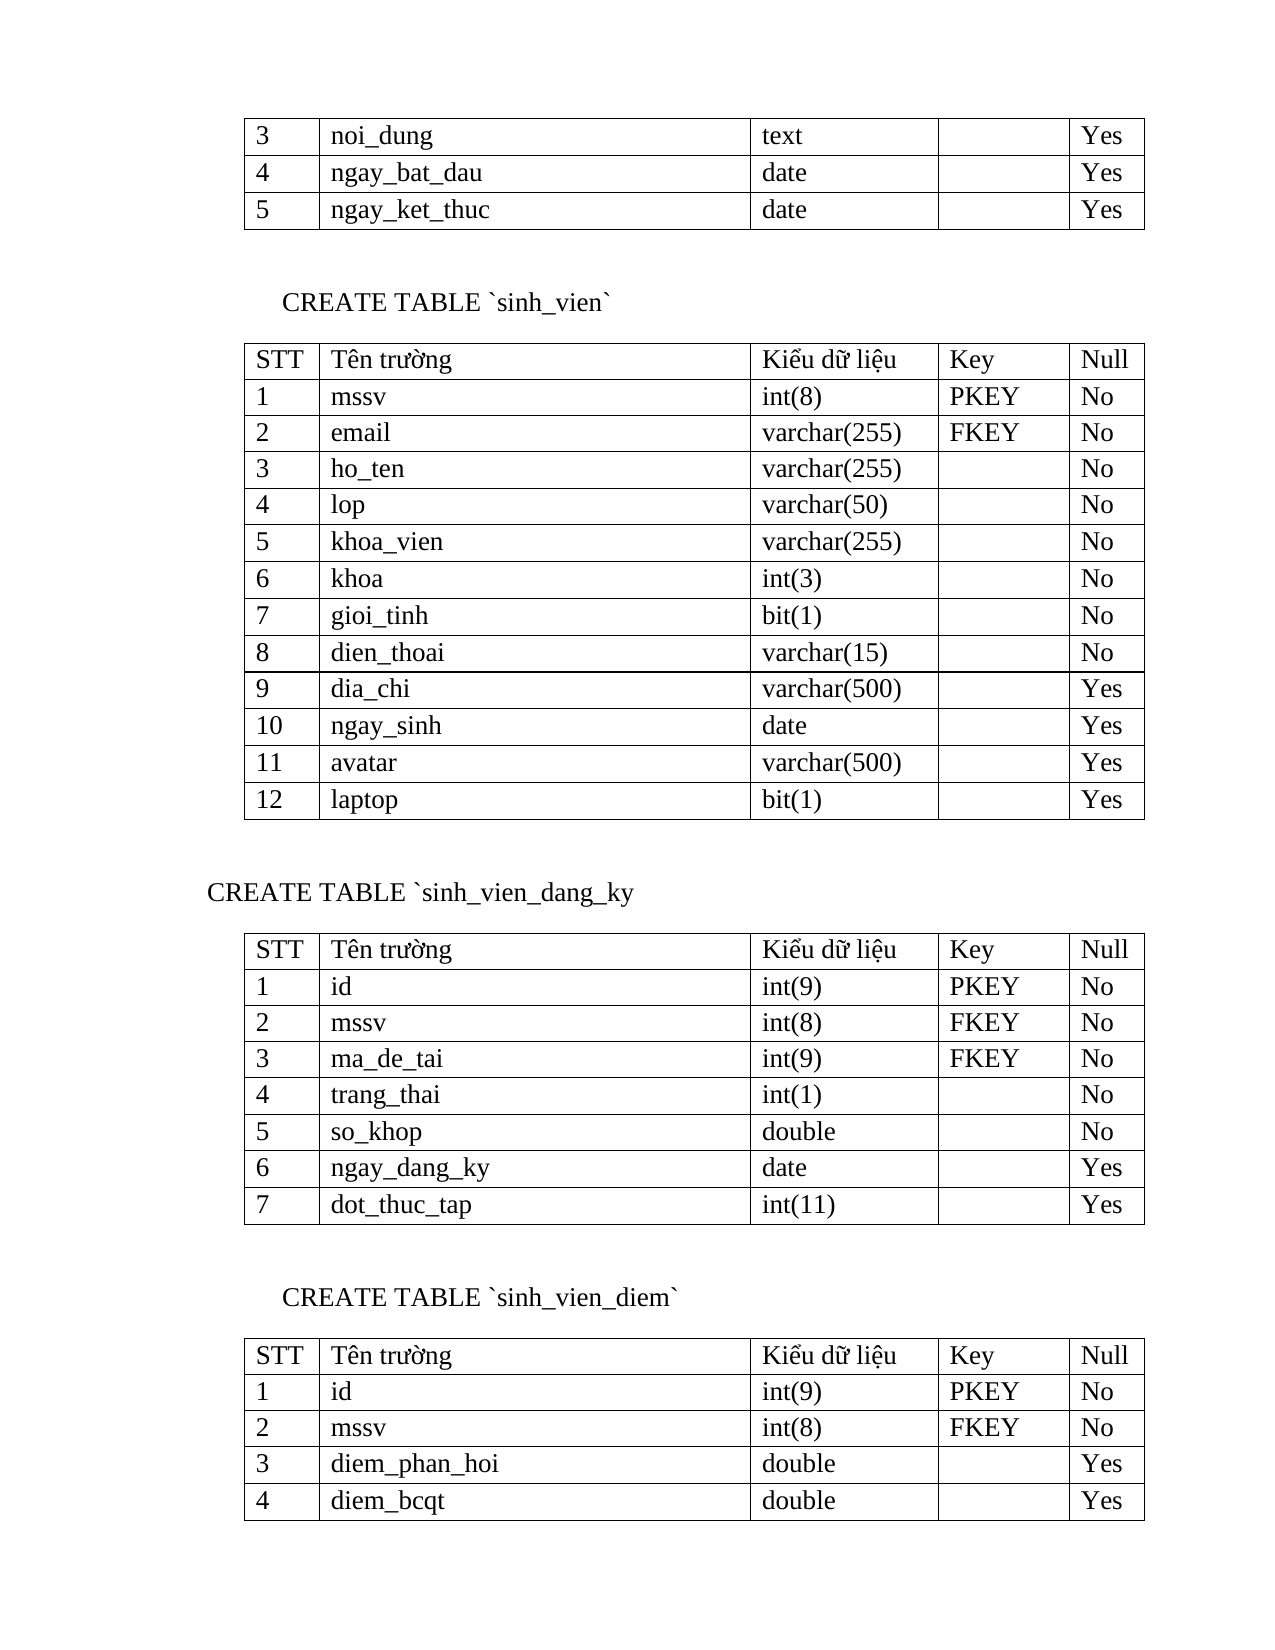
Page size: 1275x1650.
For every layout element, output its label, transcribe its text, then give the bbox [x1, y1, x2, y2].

table_cell int(9) [751, 1042, 938, 1077]
table_cell int(8) [751, 1006, 938, 1041]
table_cell 3 [245, 452, 319, 487]
table_cell 8 [245, 636, 319, 671]
table_cell khoa [320, 562, 750, 598]
table_cell [939, 1484, 1069, 1520]
table_header STT [245, 1339, 319, 1374]
table_cell 1 [245, 970, 319, 1005]
table_cell varchar(500) [751, 673, 938, 708]
table_cell email [320, 416, 750, 451]
table_cell [939, 746, 1069, 782]
table_cell 5 [245, 1115, 319, 1150]
table_cell int(1) [751, 1078, 938, 1113]
table_header Key [939, 344, 1069, 379]
table_cell text [751, 119, 938, 155]
table_cell int(9) [751, 1375, 938, 1410]
table_cell khoa_vien [320, 525, 750, 561]
table_header Null [1070, 344, 1144, 379]
table_cell trang_thai [320, 1078, 750, 1113]
table_cell No [1070, 636, 1144, 671]
table_cell No [1070, 1078, 1144, 1113]
table_cell FKEY [939, 416, 1069, 451]
table_cell ngay_sinh [320, 709, 750, 745]
table_cell Yes [1070, 193, 1144, 228]
table_cell No [1070, 1375, 1144, 1410]
table_cell int(8) [751, 380, 938, 415]
table_cell [939, 1447, 1069, 1483]
table_header Null [1070, 1339, 1144, 1374]
table_cell Yes [1070, 1484, 1144, 1520]
table_cell lop [320, 489, 750, 524]
table_cell ngay_bat_dau [320, 156, 750, 192]
table_cell 5 [245, 525, 319, 561]
table_cell id [320, 970, 750, 1005]
table_cell [939, 1188, 1069, 1224]
table_cell FKEY [939, 1411, 1069, 1446]
table_cell id [320, 1375, 750, 1410]
table_cell [939, 193, 1069, 228]
table_cell 1 [245, 1375, 319, 1410]
table_cell dien_thoai [320, 636, 750, 671]
table_header Key [939, 1339, 1069, 1374]
table_cell double [751, 1447, 938, 1483]
table_cell [939, 452, 1069, 487]
table_cell Yes [1070, 119, 1144, 155]
table_cell 12 [245, 783, 319, 818]
table_cell 7 [245, 599, 319, 634]
table_cell PKEY [939, 380, 1069, 415]
table_cell [939, 1078, 1069, 1113]
table_cell date [751, 156, 938, 192]
table_cell 7 [245, 1188, 319, 1224]
table_cell Yes [1070, 673, 1144, 708]
table_cell [939, 1151, 1069, 1187]
table_cell FKEY [939, 1006, 1069, 1041]
table_cell [939, 673, 1069, 708]
text CREATE TABLE `sinh_vien_diem` [207, 1281, 1157, 1313]
table_cell int(8) [751, 1411, 938, 1446]
table_cell ho_ten [320, 452, 750, 487]
table_header STT [245, 934, 319, 969]
table_header Kiểu dữ liệu [751, 344, 938, 379]
table_cell 6 [245, 1151, 319, 1187]
table_cell PKEY [939, 1375, 1069, 1410]
table_cell varchar(255) [751, 525, 938, 561]
table_cell Yes [1070, 1188, 1144, 1224]
table_cell int(11) [751, 1188, 938, 1224]
table_cell 4 [245, 156, 319, 192]
table_cell Yes [1070, 1151, 1144, 1187]
table_cell FKEY [939, 1042, 1069, 1077]
table_cell date [751, 1151, 938, 1187]
table_cell [939, 636, 1069, 671]
table_cell 1 [245, 380, 319, 415]
table_cell [939, 599, 1069, 634]
table_cell ngay_dang_ky [320, 1151, 750, 1187]
table_cell 11 [245, 746, 319, 782]
table_cell No [1070, 489, 1144, 524]
table_cell Yes [1070, 709, 1144, 745]
table_cell ma_de_tai [320, 1042, 750, 1077]
table_header Kiểu dữ liệu [751, 934, 938, 969]
table_cell varchar(255) [751, 416, 938, 451]
table_cell ngay_ket_thuc [320, 193, 750, 228]
table_cell 3 [245, 1447, 319, 1483]
text CREATE TABLE `sinh_vien_dang_ky [207, 876, 1157, 907]
table_cell 2 [245, 416, 319, 451]
table_cell No [1070, 599, 1144, 634]
table_cell No [1070, 416, 1144, 451]
table_cell gioi_tinh [320, 599, 750, 634]
table_cell varchar(15) [751, 636, 938, 671]
table_cell No [1070, 1006, 1144, 1041]
table_header Key [939, 934, 1069, 969]
table_cell mssv [320, 380, 750, 415]
table_cell bit(1) [751, 599, 938, 634]
table_cell Yes [1070, 1447, 1144, 1483]
table_cell mssv [320, 1006, 750, 1041]
table_cell avatar [320, 746, 750, 782]
table_cell Yes [1070, 156, 1144, 192]
table_cell double [751, 1115, 938, 1150]
table_cell 3 [245, 1042, 319, 1077]
table_cell [939, 562, 1069, 598]
table_cell dia_chi [320, 673, 750, 708]
table_cell varchar(255) [751, 452, 938, 487]
table_cell 9 [245, 673, 319, 708]
table_cell [939, 489, 1069, 524]
table_cell PKEY [939, 970, 1069, 1005]
table_cell 3 [245, 119, 319, 155]
table_cell 6 [245, 562, 319, 598]
table_cell dot_thuc_tap [320, 1188, 750, 1224]
table_cell No [1070, 970, 1144, 1005]
table_cell No [1070, 525, 1144, 561]
table_cell diem_bcqt [320, 1484, 750, 1520]
table_cell No [1070, 562, 1144, 598]
table_header Tên trường [320, 344, 750, 379]
table_cell varchar(500) [751, 746, 938, 782]
table_cell so_khop [320, 1115, 750, 1150]
table_cell No [1070, 1411, 1144, 1446]
table_cell No [1070, 1115, 1144, 1150]
table_cell mssv [320, 1411, 750, 1446]
table_cell 4 [245, 1484, 319, 1520]
table_cell date [751, 709, 938, 745]
table_cell 5 [245, 193, 319, 228]
table_cell 2 [245, 1411, 319, 1446]
table_header STT [245, 344, 319, 379]
table_cell [939, 783, 1069, 818]
table_cell varchar(50) [751, 489, 938, 524]
table_cell Yes [1070, 746, 1144, 782]
table_cell No [1070, 380, 1144, 415]
table_cell Yes [1070, 783, 1144, 818]
table_cell laptop [320, 783, 750, 818]
table_cell No [1070, 452, 1144, 487]
table_cell [939, 525, 1069, 561]
table_cell double [751, 1484, 938, 1520]
text CREATE TABLE `sinh_vien` [207, 286, 1157, 317]
table_header Kiểu dữ liệu [751, 1339, 938, 1374]
table_cell 2 [245, 1006, 319, 1041]
table_cell No [1070, 1042, 1144, 1077]
table_cell [939, 119, 1069, 155]
table_cell int(3) [751, 562, 938, 598]
table_cell bit(1) [751, 783, 938, 818]
table_cell 4 [245, 489, 319, 524]
table_header Null [1070, 934, 1144, 969]
table_cell 10 [245, 709, 319, 745]
table_cell date [751, 193, 938, 228]
table_cell diem_phan_hoi [320, 1447, 750, 1483]
table_header Tên trường [320, 1339, 750, 1374]
table_cell noi_dung [320, 119, 750, 155]
table_cell 4 [245, 1078, 319, 1113]
table_cell [939, 1115, 1069, 1150]
table_header Tên trường [320, 934, 750, 969]
table_cell [939, 709, 1069, 745]
table_cell int(9) [751, 970, 938, 1005]
table_cell [939, 156, 1069, 192]
